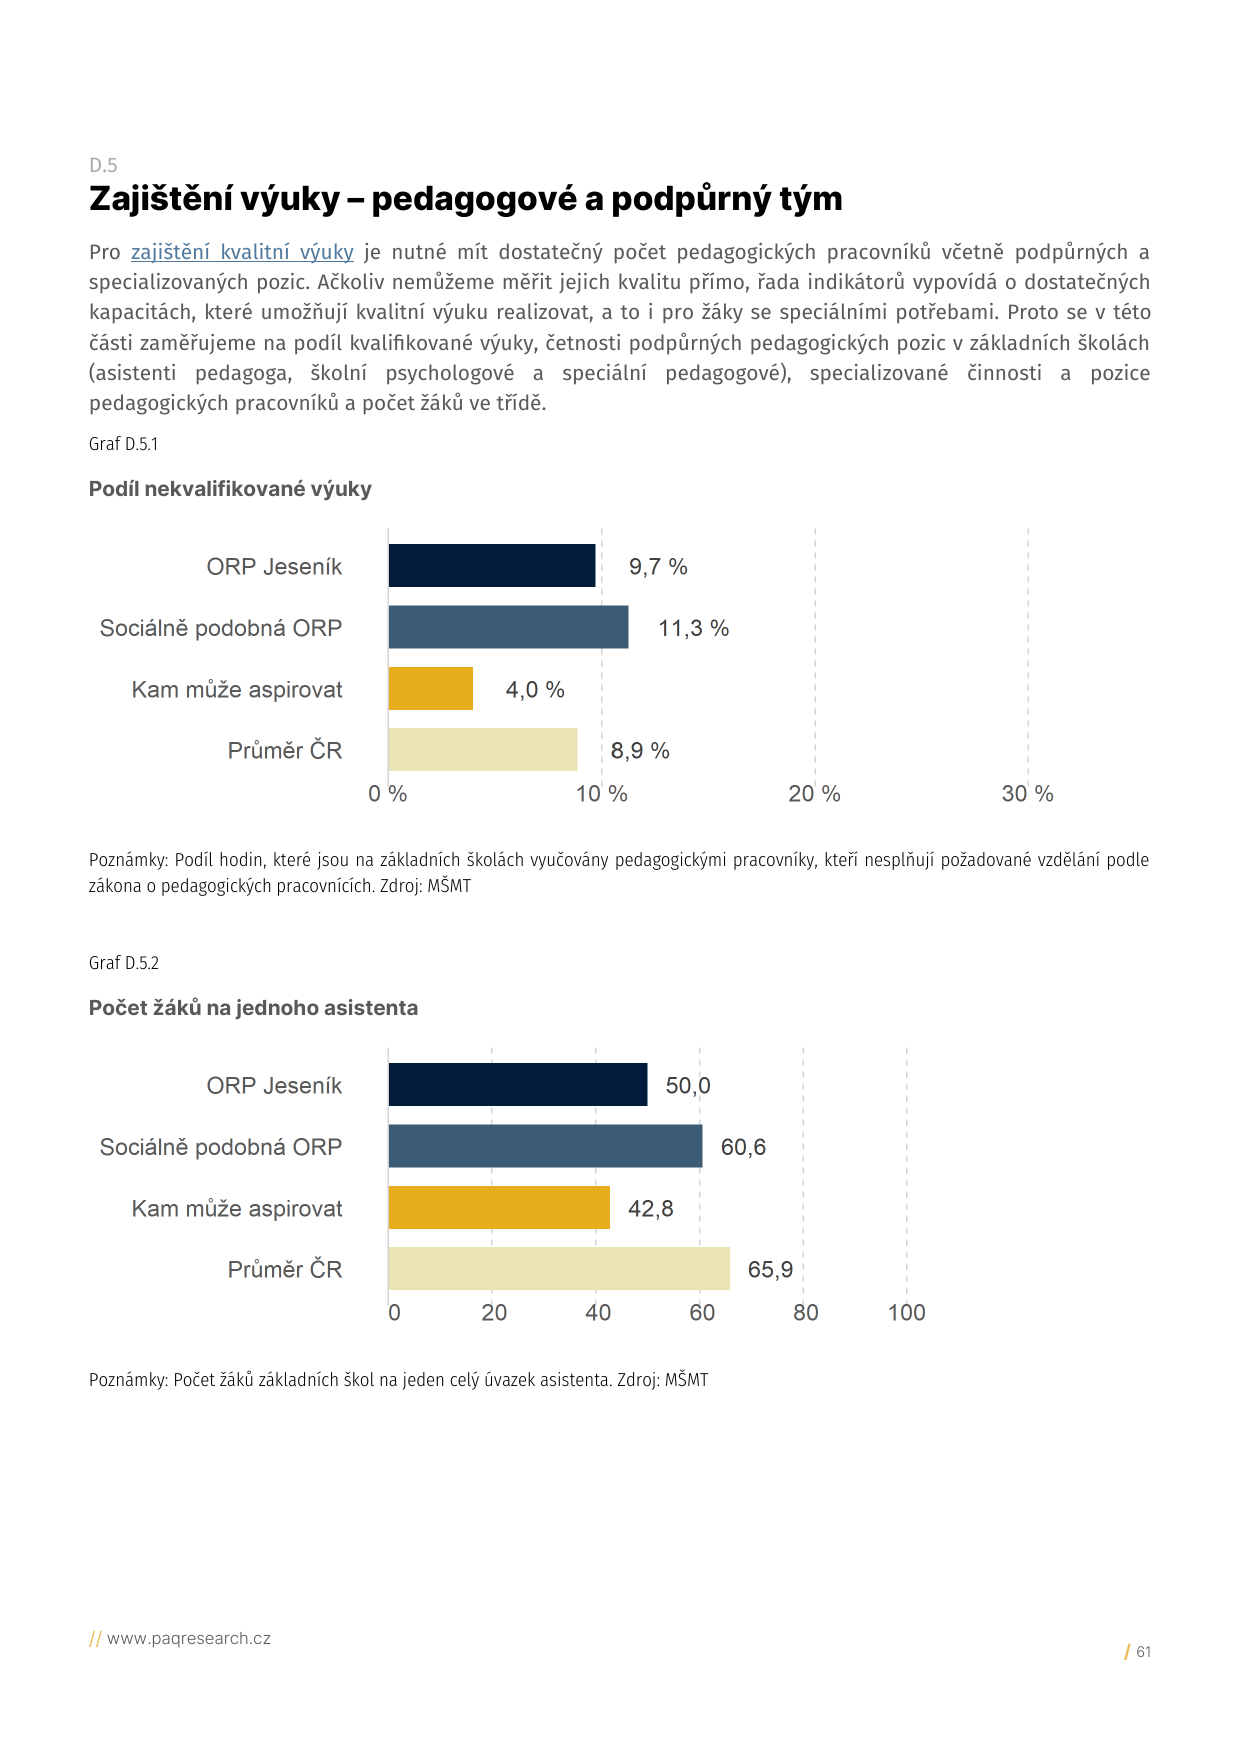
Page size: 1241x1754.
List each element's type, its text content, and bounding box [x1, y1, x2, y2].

text Podíl nekvalifikované výuky [89, 471, 1152, 501]
text Graf D.5.2 [89, 952, 1152, 974]
text Pro zajištění kvalitní výuky je nutné mít dostatečný počet pedagogických pracovníků včetně podpůrných a specializovaných pozic. Ačkoliv nemůžeme měřit jejich kvalitu přímo, řada indikátorů vypovídá o dostatečných kapacitách, které umožňují kvalitní výuku realizovat, a to i pro žáky se speciálními potřebami. Proto se v této části zaměřujeme na podíl kvalifikované výuky, četnosti podpůrných pedagogických pozic v základních školách (asistenti pedagoga, školní psychologové a speciální pedagogové), specializované činnosti a pozice pedagogických pracovníků a počet žáků ve třídě. [89, 235, 1152, 416]
text Poznámky: Počet žáků základních škol na jeden celý úvazek asistenta. Zdroj: MŠMT [89, 1368, 1152, 1391]
picture [88, 501, 1139, 833]
text Poznámky: Podíl hodin, které jsou na základních školách vyučovány pedagogickými pracovníky, kteří nesplňují požadované vzdělání podle zákona o pedagogických pracovnících. Zdroj: MŠMT [89, 849, 1152, 898]
subtitle Zajištění výuky – pedagogové a podpůrný tým [89, 178, 1152, 218]
text Graf D.5.1 [89, 433, 1152, 455]
text Počet žáků na jednoho asistenta [89, 990, 1152, 1020]
text D.5 [89, 148, 1152, 178]
picture [88, 1020, 1139, 1352]
